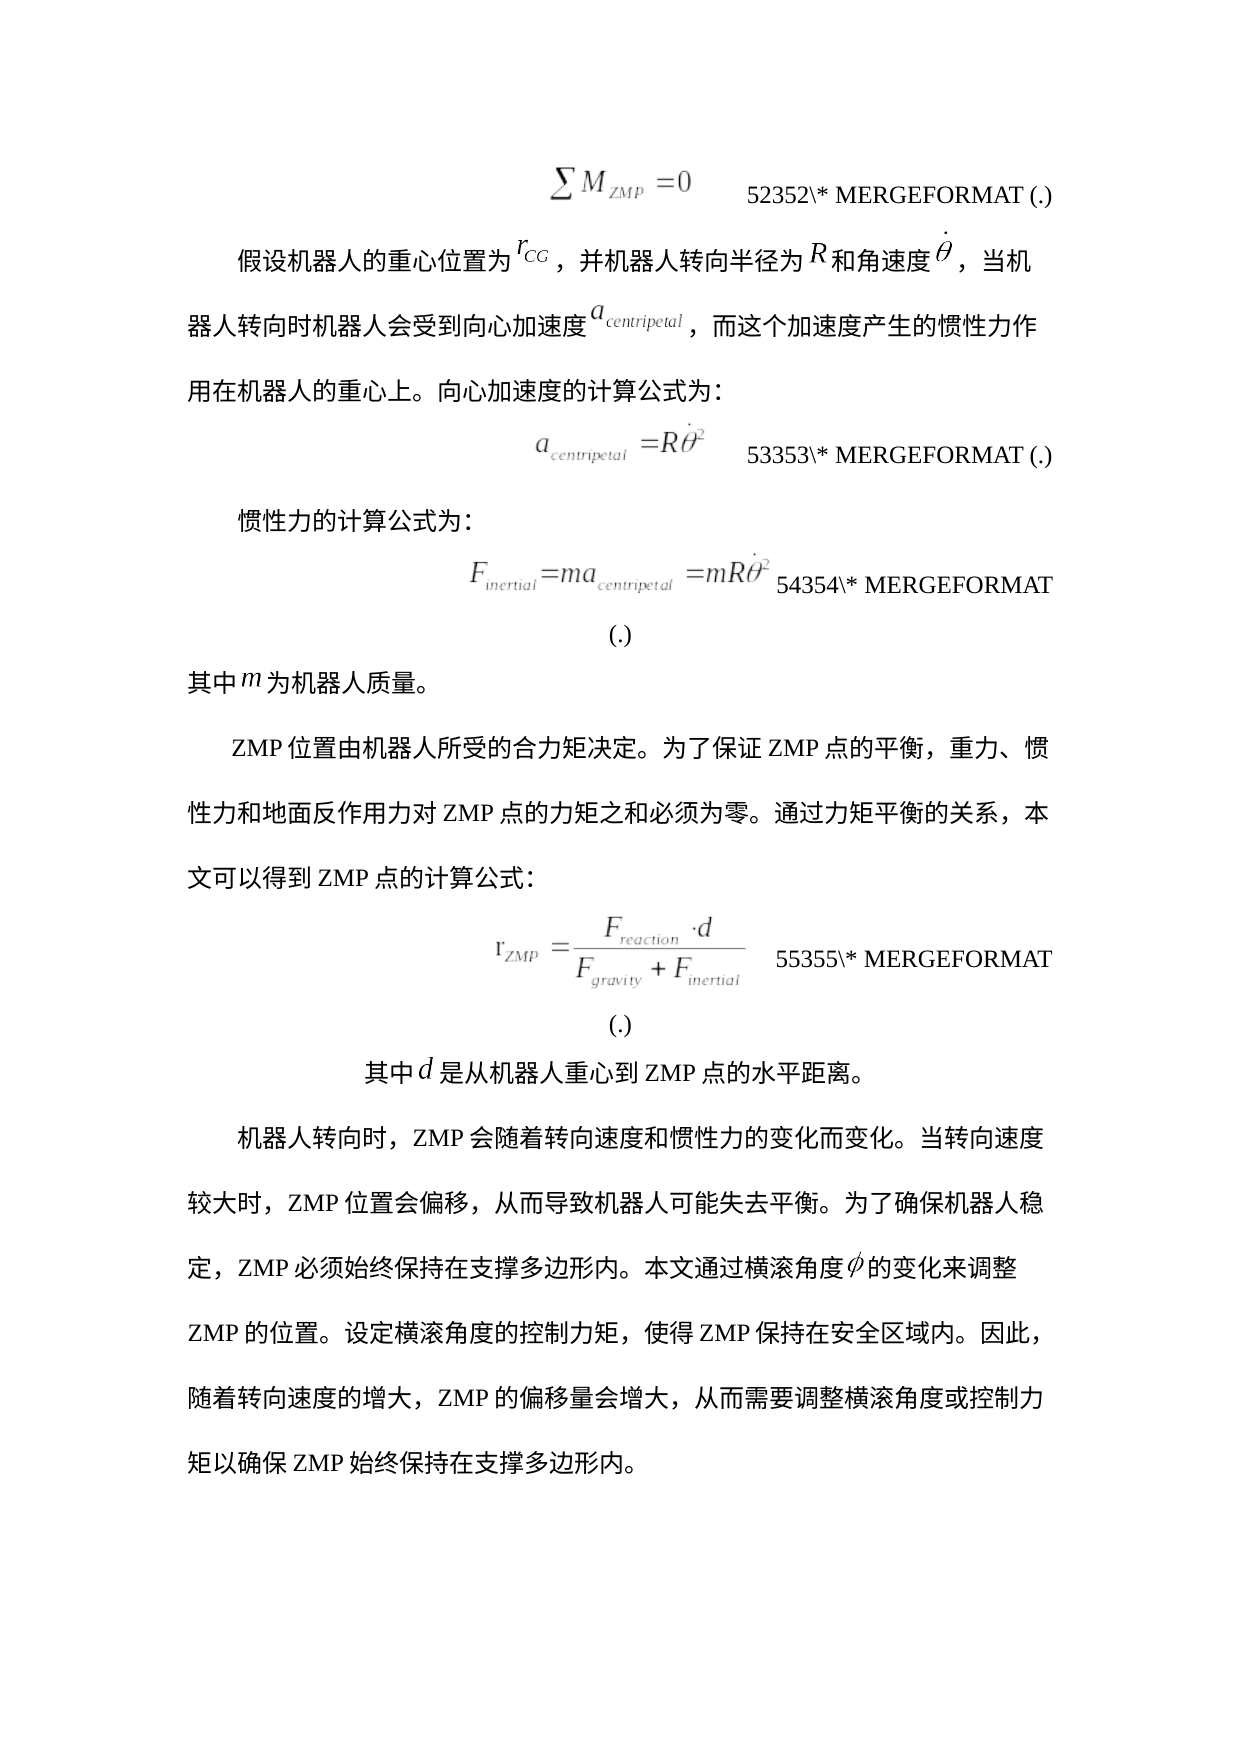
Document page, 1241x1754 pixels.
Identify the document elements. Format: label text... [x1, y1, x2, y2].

text 其中为机器人质量。 [187, 649, 1053, 714]
text 假设机器人的重心位置为，并机器人转向半径为和角速度，当机器人转向时机器人会受到向心加速度，而这个加速度产生的惯性力作用在机器人的重心上。向心加速度的计算公式为： [187, 227, 1053, 422]
text 机器人转向时，ZMP会随着转向速度和惯性力的变化而变化。当转向速度较大时，ZMP位置会偏移，从而导致机器人可能失去平衡。为了确保机器人稳定，ZMP必须始终保持在支撑多边形内。本文通过横滚角度的变化来调整ZMP的位置。设定横滚角度的控制力矩，使得ZMP保持在安全区域内。因此，随着转向速度的增大，ZMP的偏移量会增大，从而需要调整横滚角度或控制力矩以确保ZMP始终保持在支撑多边形内。 [187, 1104, 1053, 1494]
text ZMP位置由机器人所受的合力矩决定。为了保证ZMP点的平衡，重力、惯性力和地面反作用力对ZMP点的力矩之和必须为零。通过力矩平衡的关系，本文可以得到ZMP点的计算公式： [187, 714, 1053, 909]
text 其中是从机器人重心到ZMP点的水平距离。 [187, 1039, 1053, 1104]
text 惯性力的计算公式为： [187, 487, 1053, 552]
